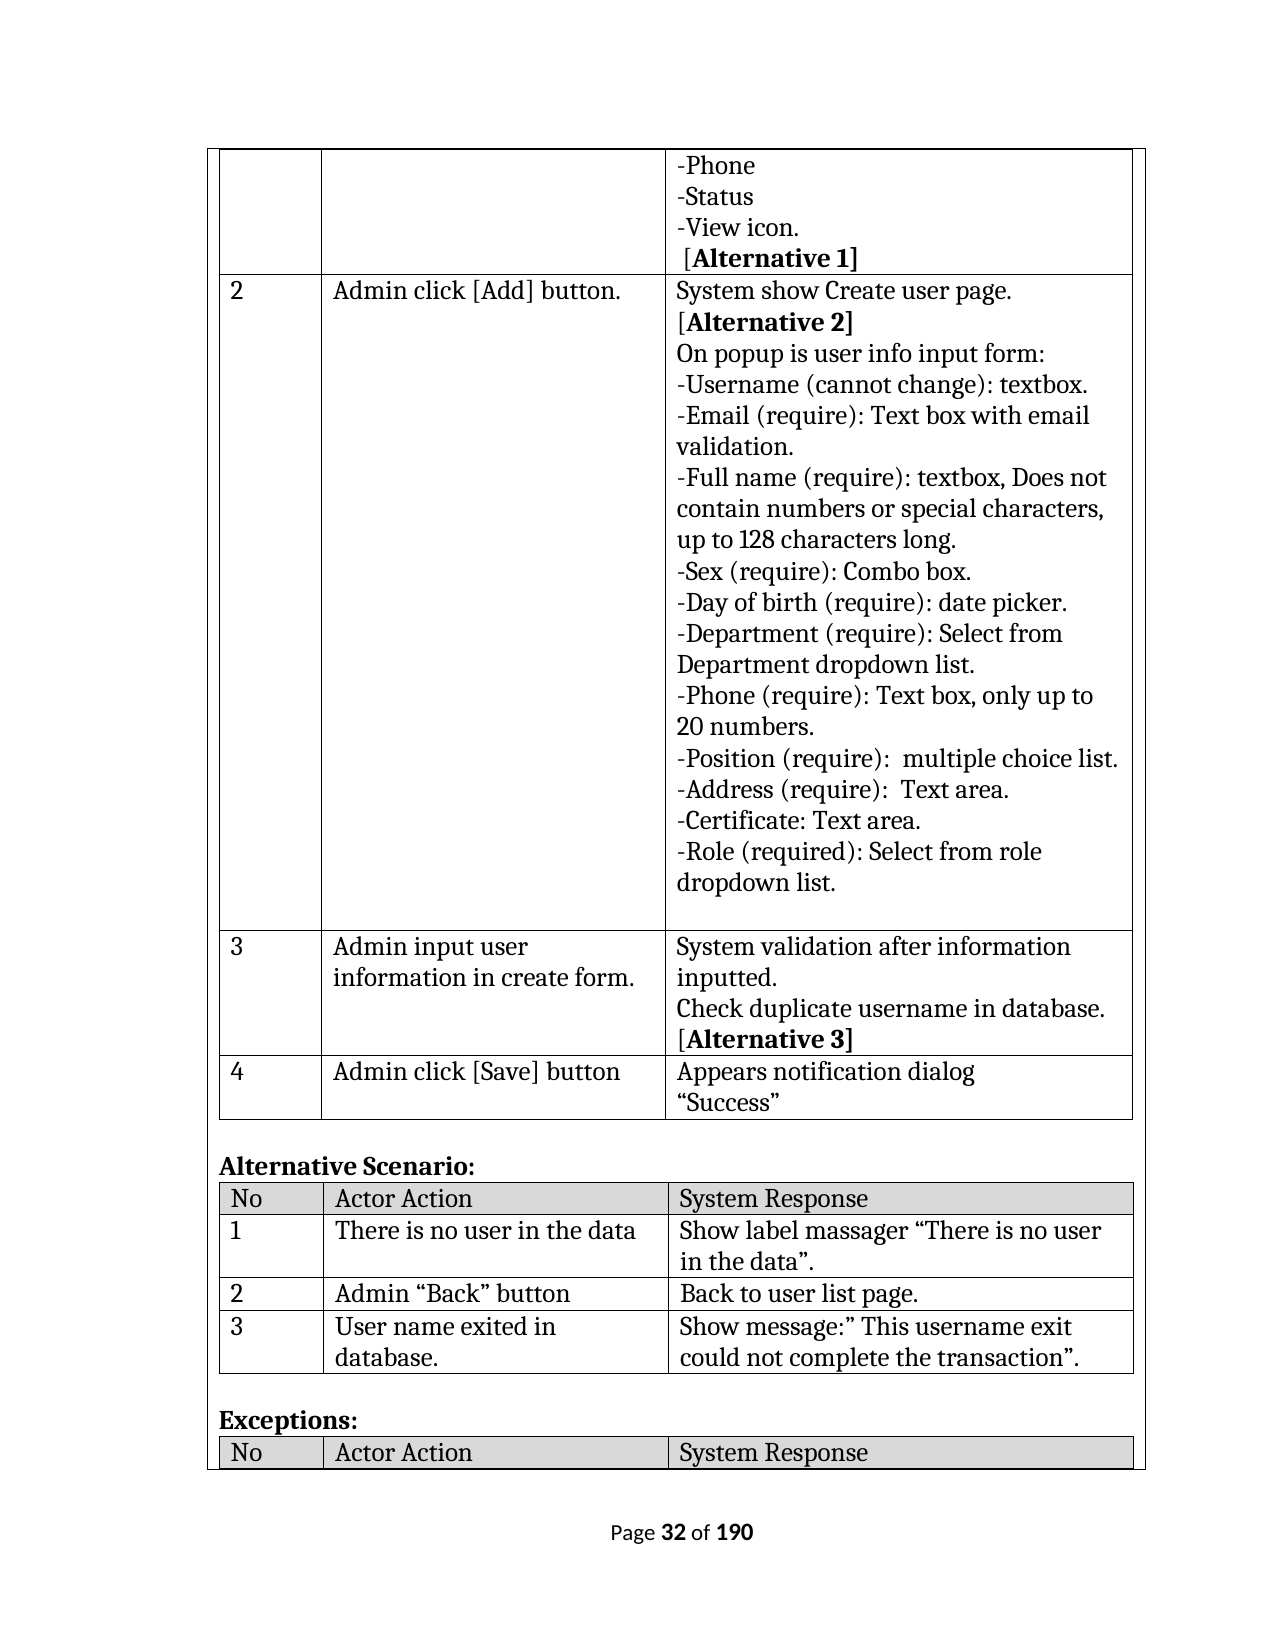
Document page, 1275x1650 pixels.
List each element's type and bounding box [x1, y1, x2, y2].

table_cell [208, 149, 1145, 1469]
